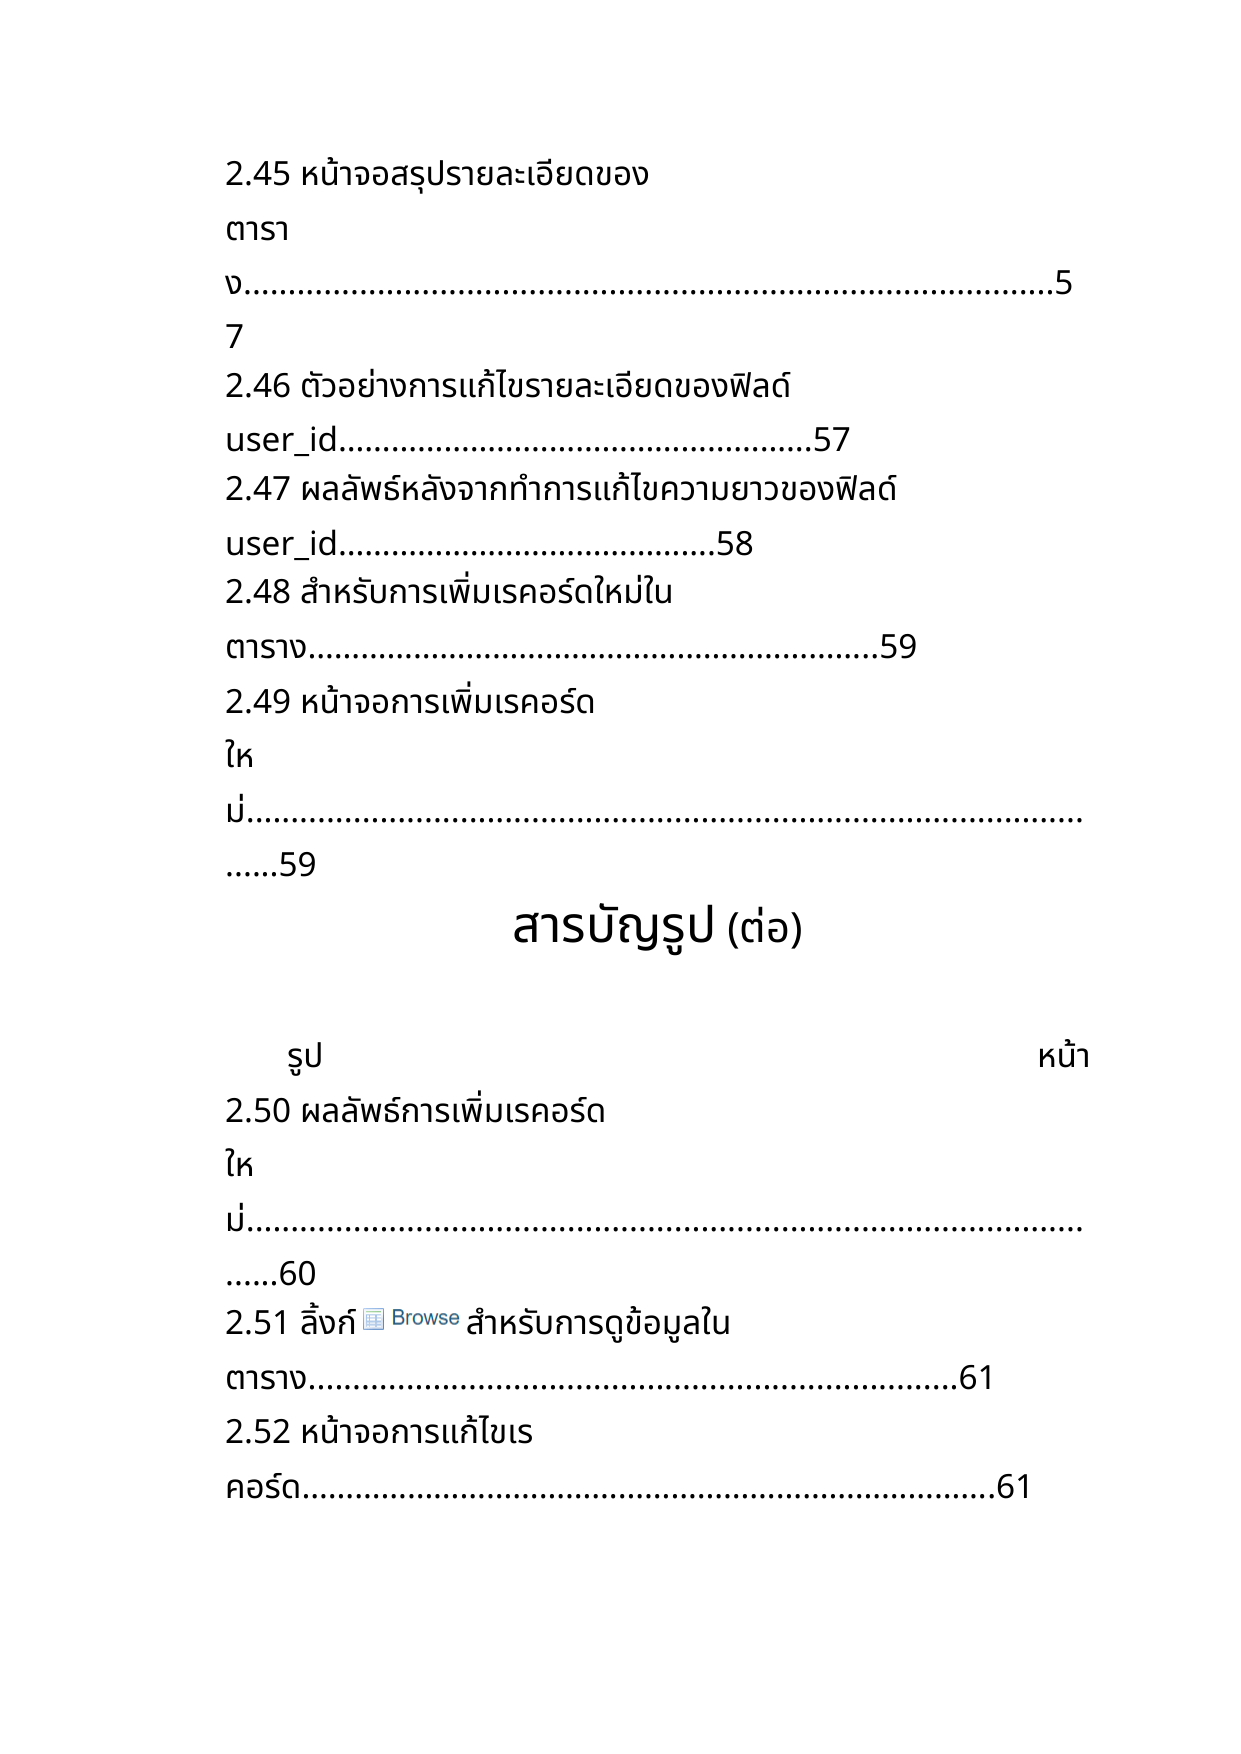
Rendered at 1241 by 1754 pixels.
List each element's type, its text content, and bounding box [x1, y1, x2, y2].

text 2.47 ผลลัพธ์หลังจากทำการแก้ไขความยาวของฟิลด์ user_id…………………………………….58 [225, 465, 1090, 565]
text 2.46 ตัวอย่างการแก้ไขรายละเอียดของฟิลด์ user_id……………………………………………...57 [225, 362, 1090, 462]
text 2.45 หน้าจอสรุปรายละเอียดของตาราง...........................................................................................57 [225, 150, 1090, 358]
text สารบัญรูป (ต่อ) [225, 889, 1090, 965]
text 2.49 หน้าจอการเพิ่มเรคอร์ดใหม่....................................................................................................59 [225, 677, 1090, 886]
text 2.52 หน้าจอการแก้ไขเรคอร์ด…………………………………………………………………….61 [225, 1408, 1090, 1513]
text 2.51 ลิ้งก์สำหรับการดูข้อมูลในตาราง.........................................................................61 [225, 1299, 1090, 1404]
text 2.48 สำหรับการเพิ่มเรคอร์ดใหม่ในตาราง………………………………………………………..59 [225, 568, 1090, 673]
text 2.50 ผลลัพธ์การเพิ่มเรคอร์ดใหม่....................................................................................................60 [225, 1087, 1090, 1295]
text รูป หน้า [225, 1032, 1090, 1083]
picture [356, 1304, 466, 1335]
